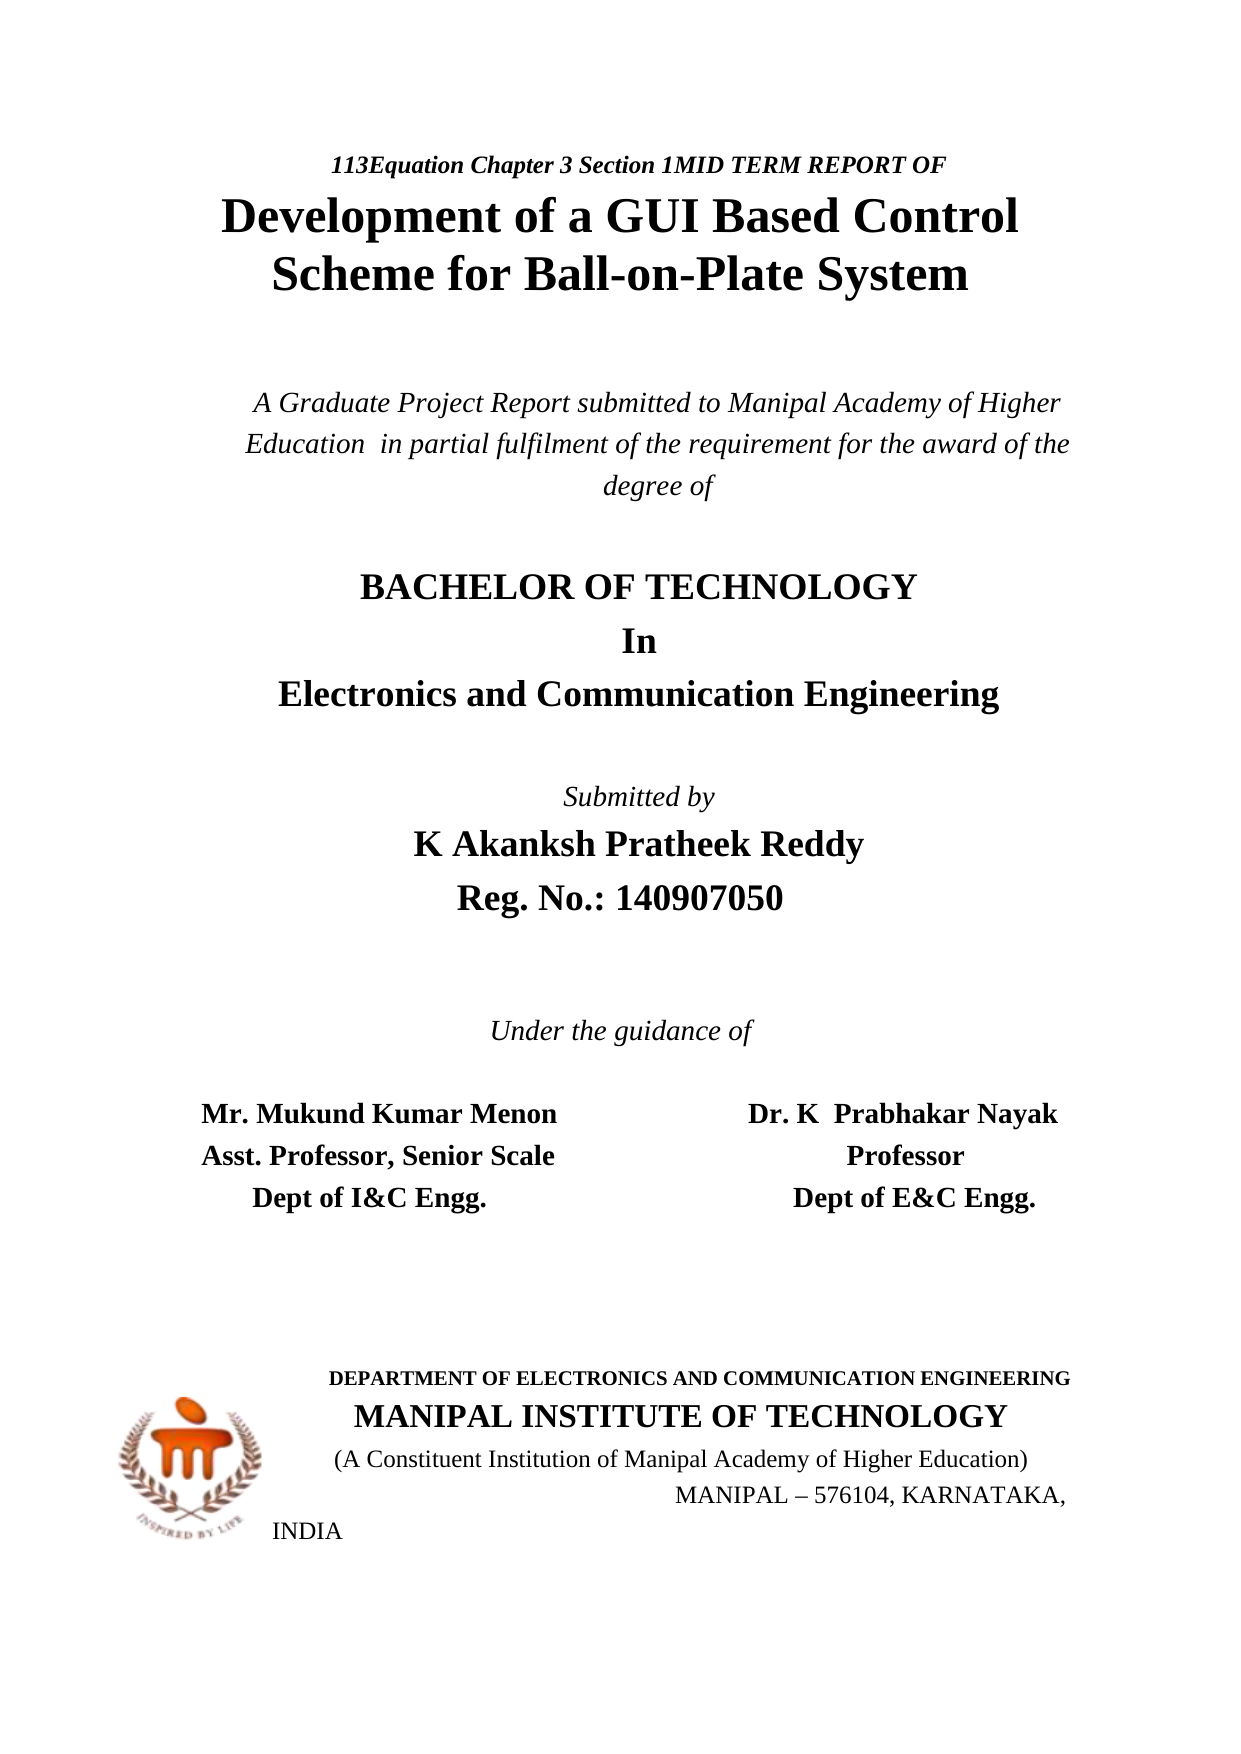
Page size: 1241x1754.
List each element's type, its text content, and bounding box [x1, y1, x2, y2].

text MANIPAL INSTITUTE OF TECHNOLOGY [272, 1396, 1090, 1434]
text A Graduate Project Report submitted to Manipal Academy of Higher Education in partial fulfilment of the requirement for the award of the degree of [187, 385, 1090, 502]
text Mr. Mukund Kumar Menon Dr. K Prabhakar Nayak [150, 1097, 1090, 1130]
text K Akanksh Pratheek Reddy [150, 821, 1090, 864]
text MID TERM REPORT OF [187, 150, 1090, 179]
text (A Constituent Institution of Manipal Academy of Higher Education) [272, 1444, 1090, 1473]
text Electronics and Communication Engineering [187, 672, 1090, 715]
text Dept of I&C Engg. Dept of E&C Engg. [150, 1180, 1090, 1214]
text Asst. Professor, Senior Scale Professor [150, 1138, 1090, 1172]
picture [107, 1387, 272, 1555]
text In [187, 618, 1090, 661]
text Development of a GUI Based Control Scheme for Ball-on-Plate System [150, 186, 1090, 301]
text Under the guidance of [150, 1013, 1090, 1046]
text BACHELOR OF TECHNOLOGY [187, 564, 1090, 607]
text Submitted by [187, 779, 1090, 813]
text Reg. No.: 140907050 [150, 875, 1090, 918]
text DEPARTMENT OF ELECTRONICS AND COMMUNICATION ENGINEERING [187, 1366, 1090, 1390]
text MANIPAL – 576104, KARNATAKA, INDIA [272, 1480, 1090, 1544]
